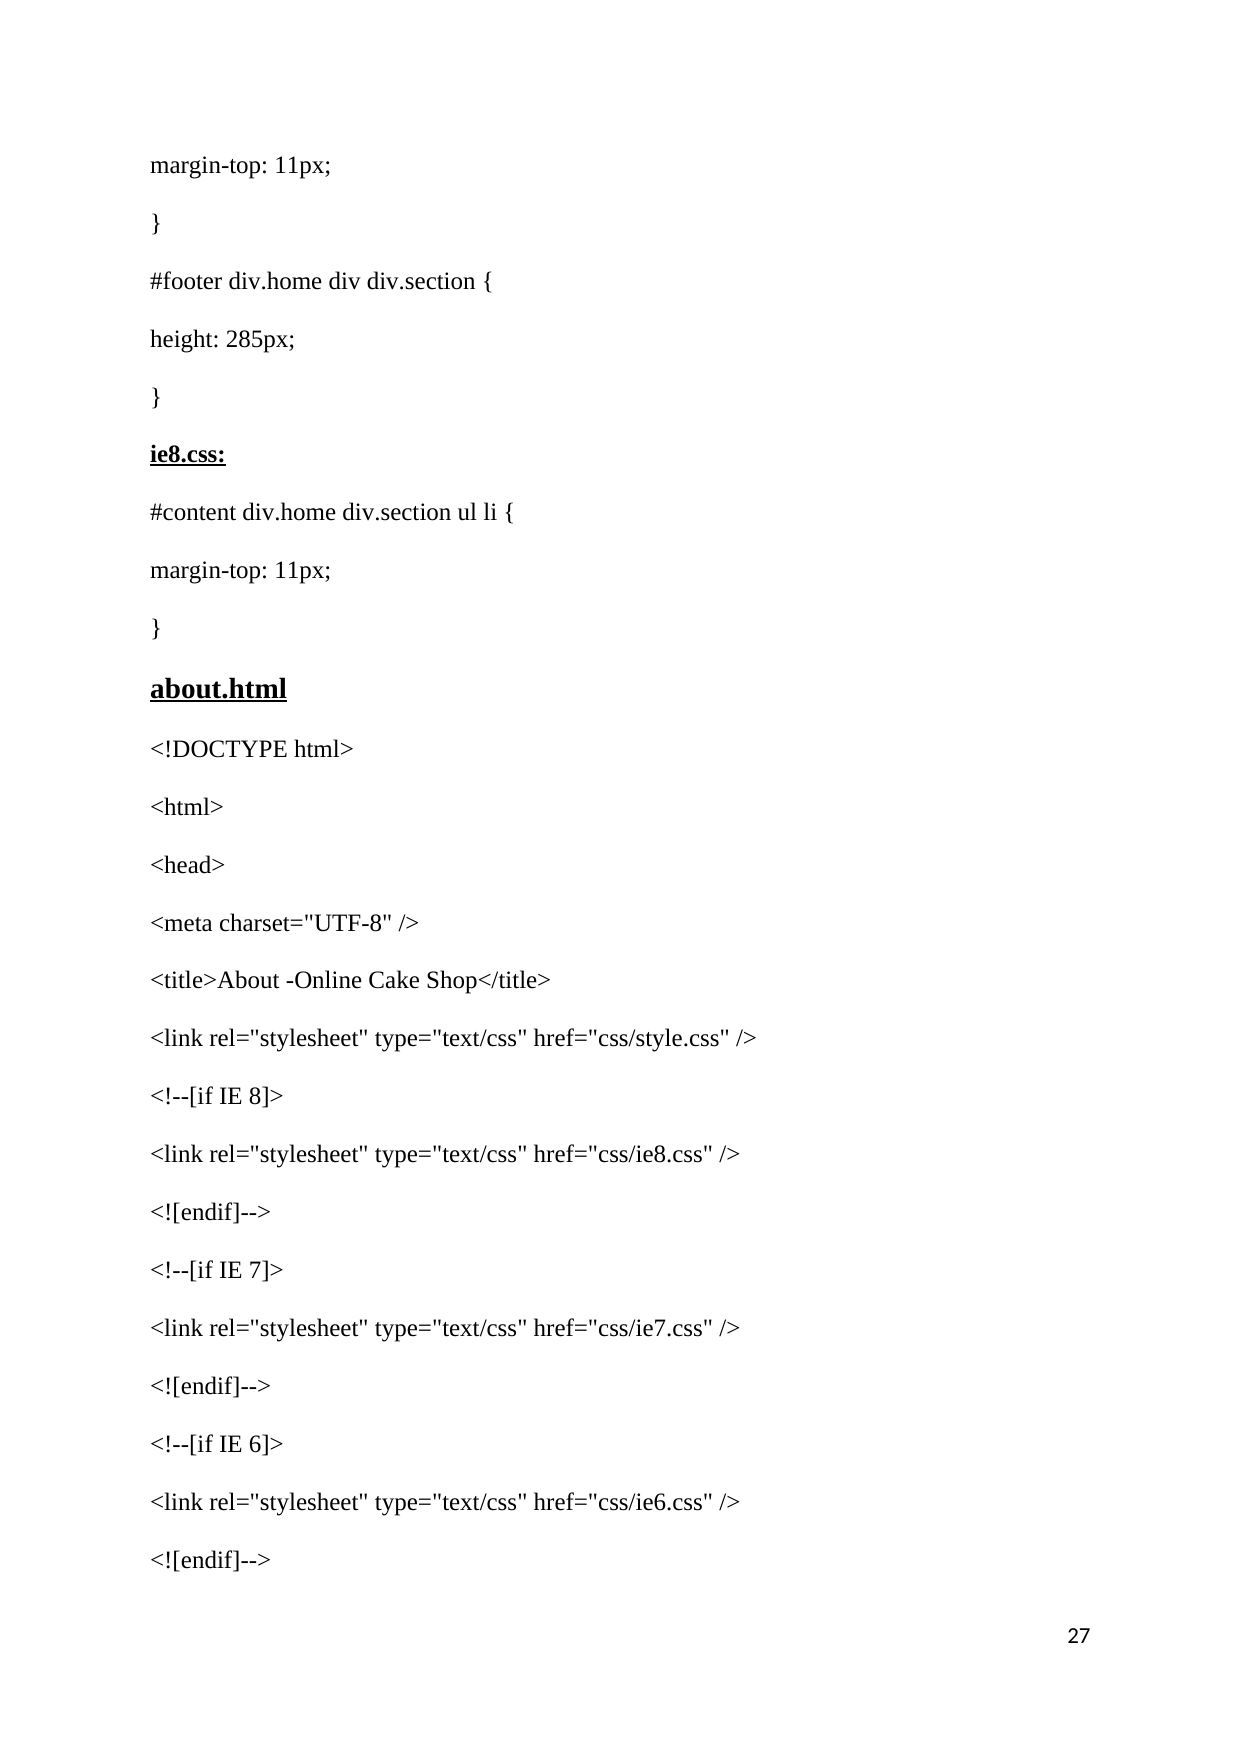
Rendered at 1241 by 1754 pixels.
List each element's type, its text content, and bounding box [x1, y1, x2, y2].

text <!--[if IE 6]> [150, 1429, 1090, 1458]
text <![endif]--> [150, 1371, 1090, 1400]
text <!DOCTYPE html> [150, 734, 1090, 763]
text #footer div.home div div.section { [150, 266, 1090, 294]
text ie8.css: [150, 439, 1090, 468]
text <link rel="stylesheet" type="text/css" href="css/style.css" /> [150, 1023, 1090, 1052]
text <html> [150, 792, 1090, 821]
text } [150, 208, 1090, 237]
text <![endif]--> [150, 1545, 1090, 1573]
text #content div.home div.section ul li { [150, 497, 1090, 526]
text about.html [150, 671, 1090, 705]
text <![endif]--> [150, 1197, 1090, 1226]
text <!--[if IE 7]> [150, 1255, 1090, 1284]
text <!--[if IE 8]> [150, 1081, 1090, 1110]
text height: 285px; [150, 324, 1090, 352]
text <link rel="stylesheet" type="text/css" href="css/ie8.css" /> [150, 1139, 1090, 1168]
text <link rel="stylesheet" type="text/css" href="css/ie7.css" /> [150, 1313, 1090, 1342]
text margin-top: 11px; [150, 555, 1090, 584]
text margin-top: 11px; [150, 150, 1090, 179]
text <meta charset="UTF-8" /> [150, 908, 1090, 936]
text } [150, 382, 1090, 410]
text <head> [150, 850, 1090, 878]
text } [150, 613, 1090, 642]
text <link rel="stylesheet" type="text/css" href="css/ie6.css" /> [150, 1487, 1090, 1516]
text <title>About -Online Cake Shop</title> [150, 966, 1090, 994]
